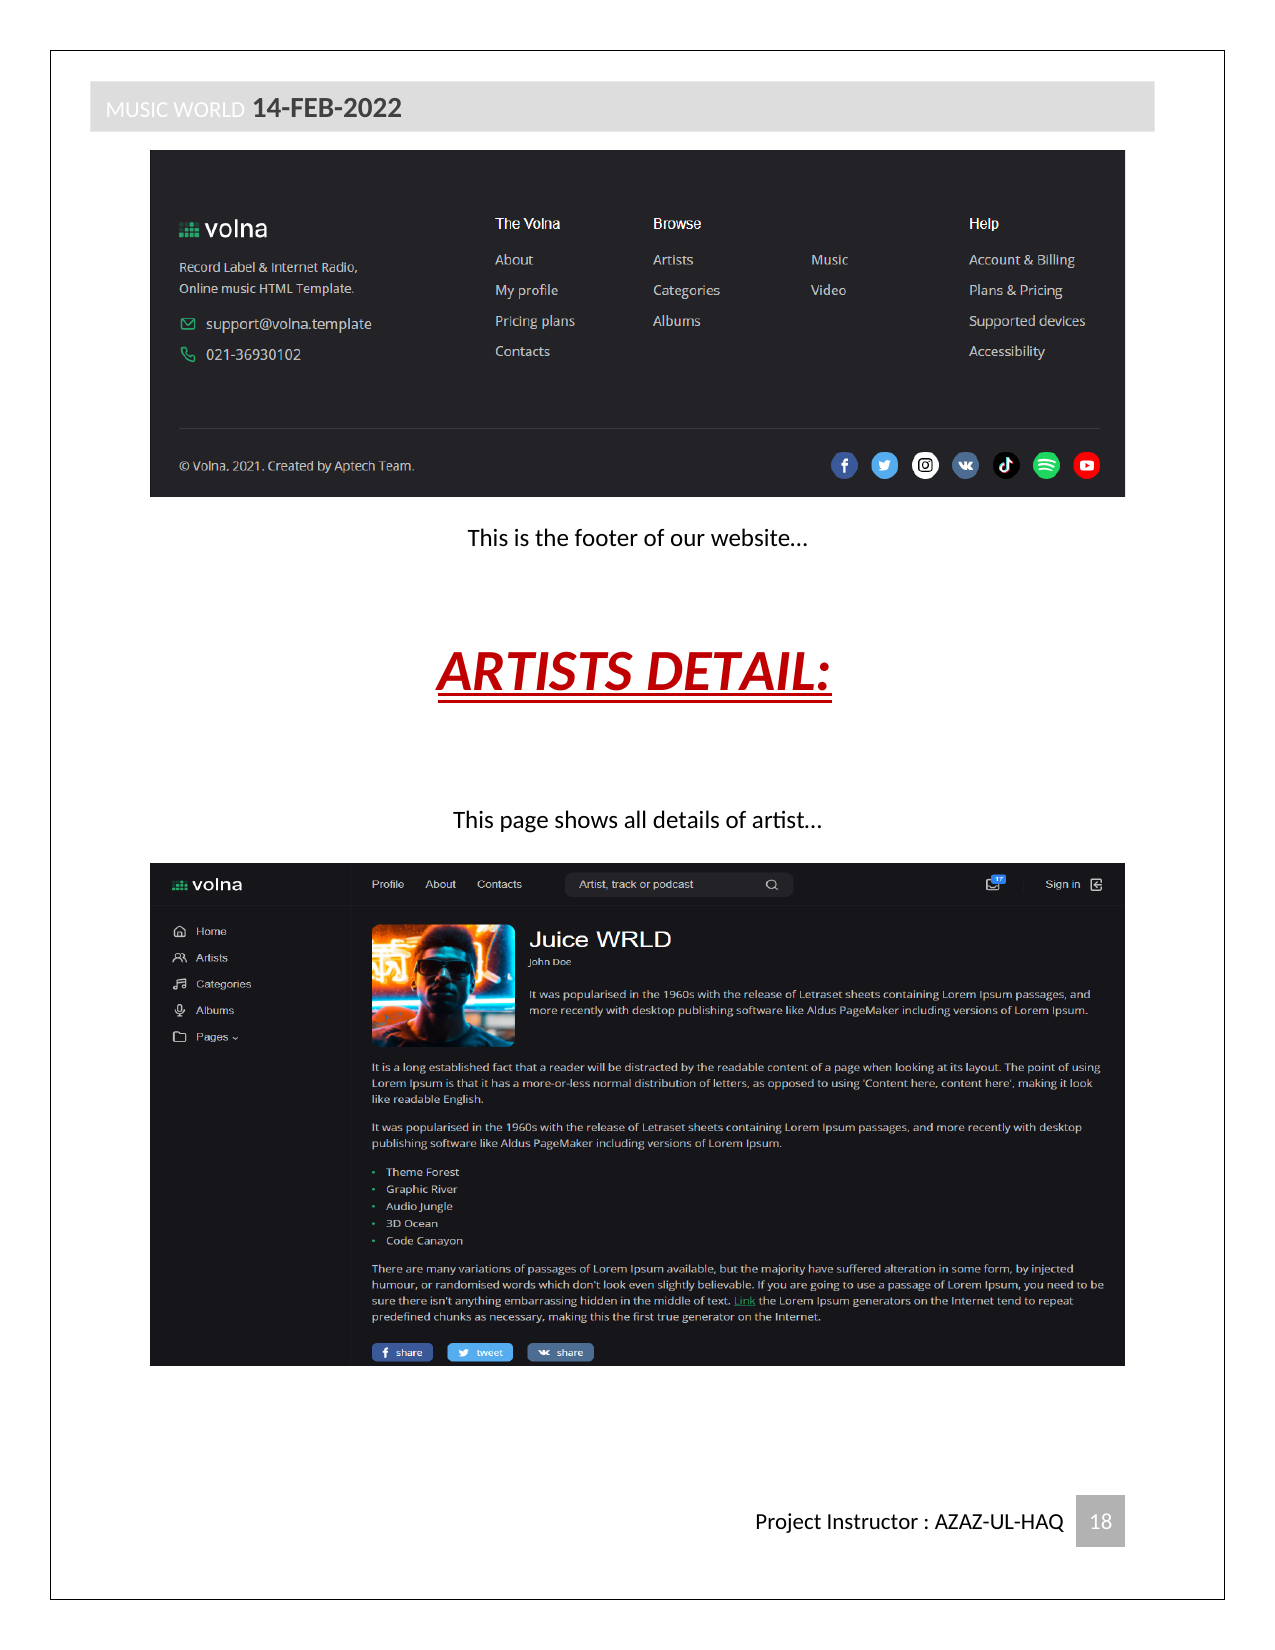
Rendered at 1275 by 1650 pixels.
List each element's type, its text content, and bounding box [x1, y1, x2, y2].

picture [150, 150, 1125, 497]
picture [150, 863, 1125, 1366]
text ARTISTS DETAIL: [150, 634, 1125, 705]
text This page shows all details of artist… [150, 804, 1125, 834]
text This is the footer of our website… [150, 522, 1125, 553]
